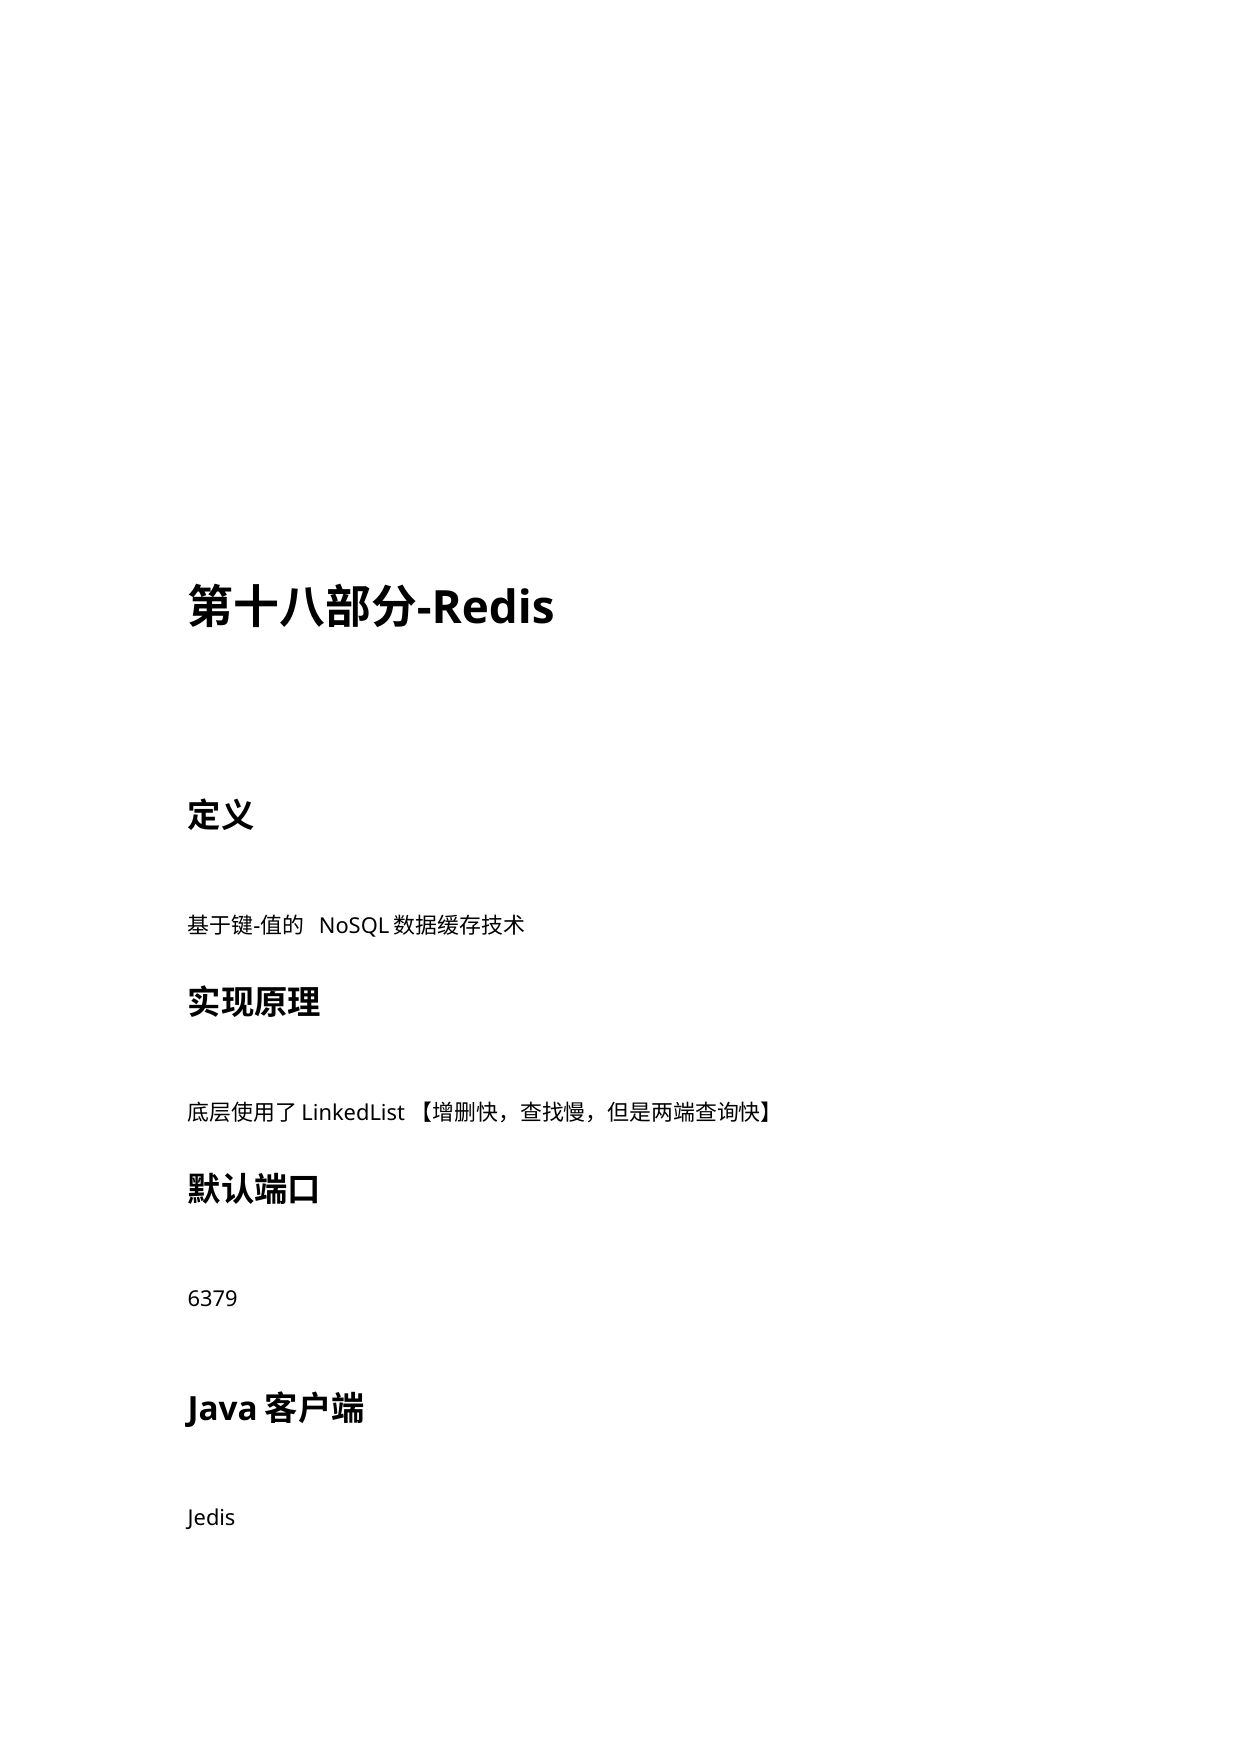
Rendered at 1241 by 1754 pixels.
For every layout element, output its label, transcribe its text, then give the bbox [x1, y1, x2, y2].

text 基于键-值的 NoSQL数据缓存技术 [187, 908, 1053, 940]
subtitle Java客户端 [187, 1373, 1053, 1438]
text Jedis [187, 1501, 1053, 1533]
subtitle 默认端口 [187, 1154, 1053, 1219]
subtitle 实现原理 [187, 967, 1053, 1032]
subtitle 第十八部分-Redis [187, 555, 1053, 652]
text 6379 [187, 1281, 1053, 1314]
subtitle 定义 [187, 781, 1053, 846]
text 底层使用了LinkedList 【增删快，查找慢，但是两端查询快】 [187, 1094, 1053, 1127]
